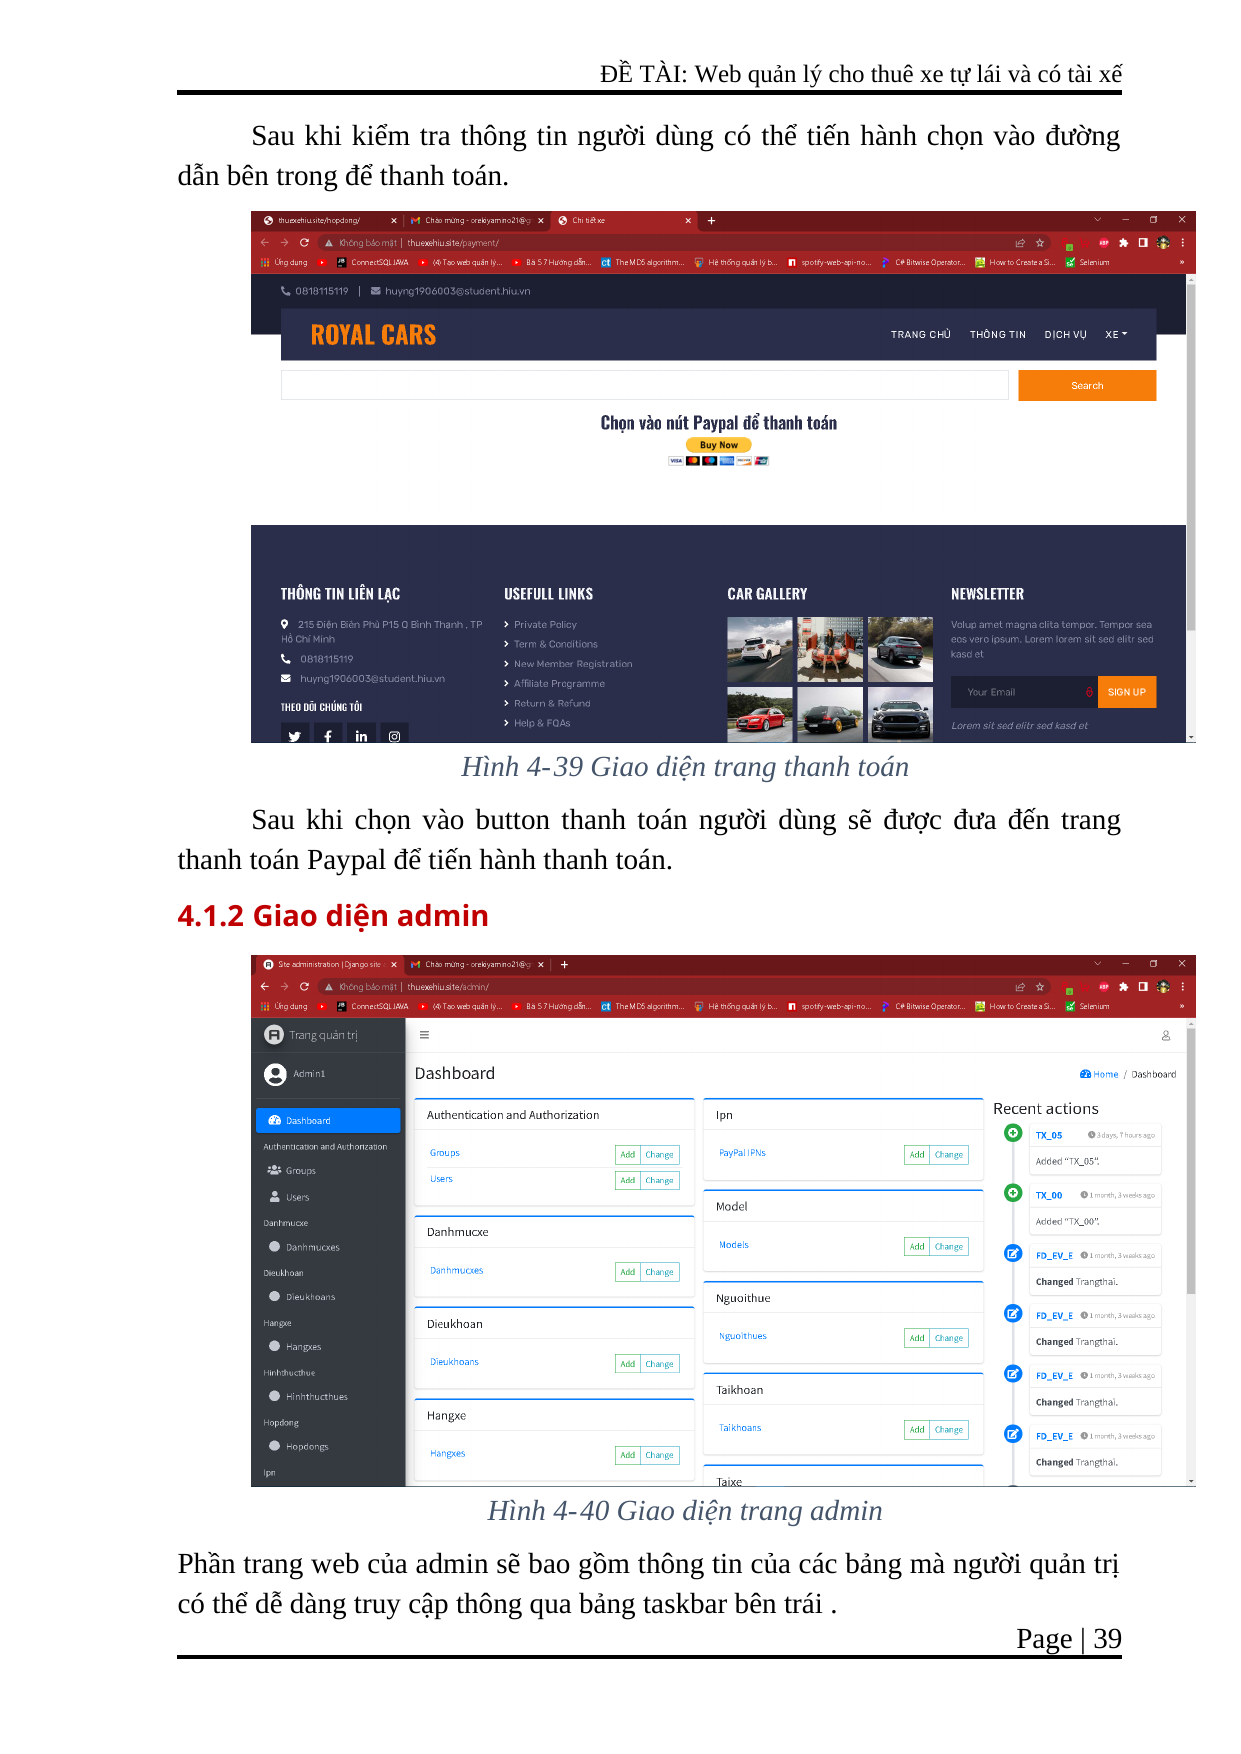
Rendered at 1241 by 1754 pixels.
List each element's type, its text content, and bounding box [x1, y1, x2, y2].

text Phần trang web của admin sẽ bao gồm thông tin của các bảng mà người quản trị có thể dễ dàng truy cập thông qua bảng taskbar bên trái . [177, 1546, 1122, 1619]
picture [251, 211, 1196, 743]
subtitle Giao diện admin [177, 895, 1122, 934]
picture [251, 955, 1196, 1487]
text Sau khi kiểm tra thông tin người dùng có thể tiến hành chọn vào đường dẫn bên trong để thanh toán. [177, 118, 1122, 192]
text Sau khi chọn vào button thanh toán người dùng sẽ được đưa đến trang thanh toán Paypal để tiến hành thanh toán. [177, 802, 1122, 876]
